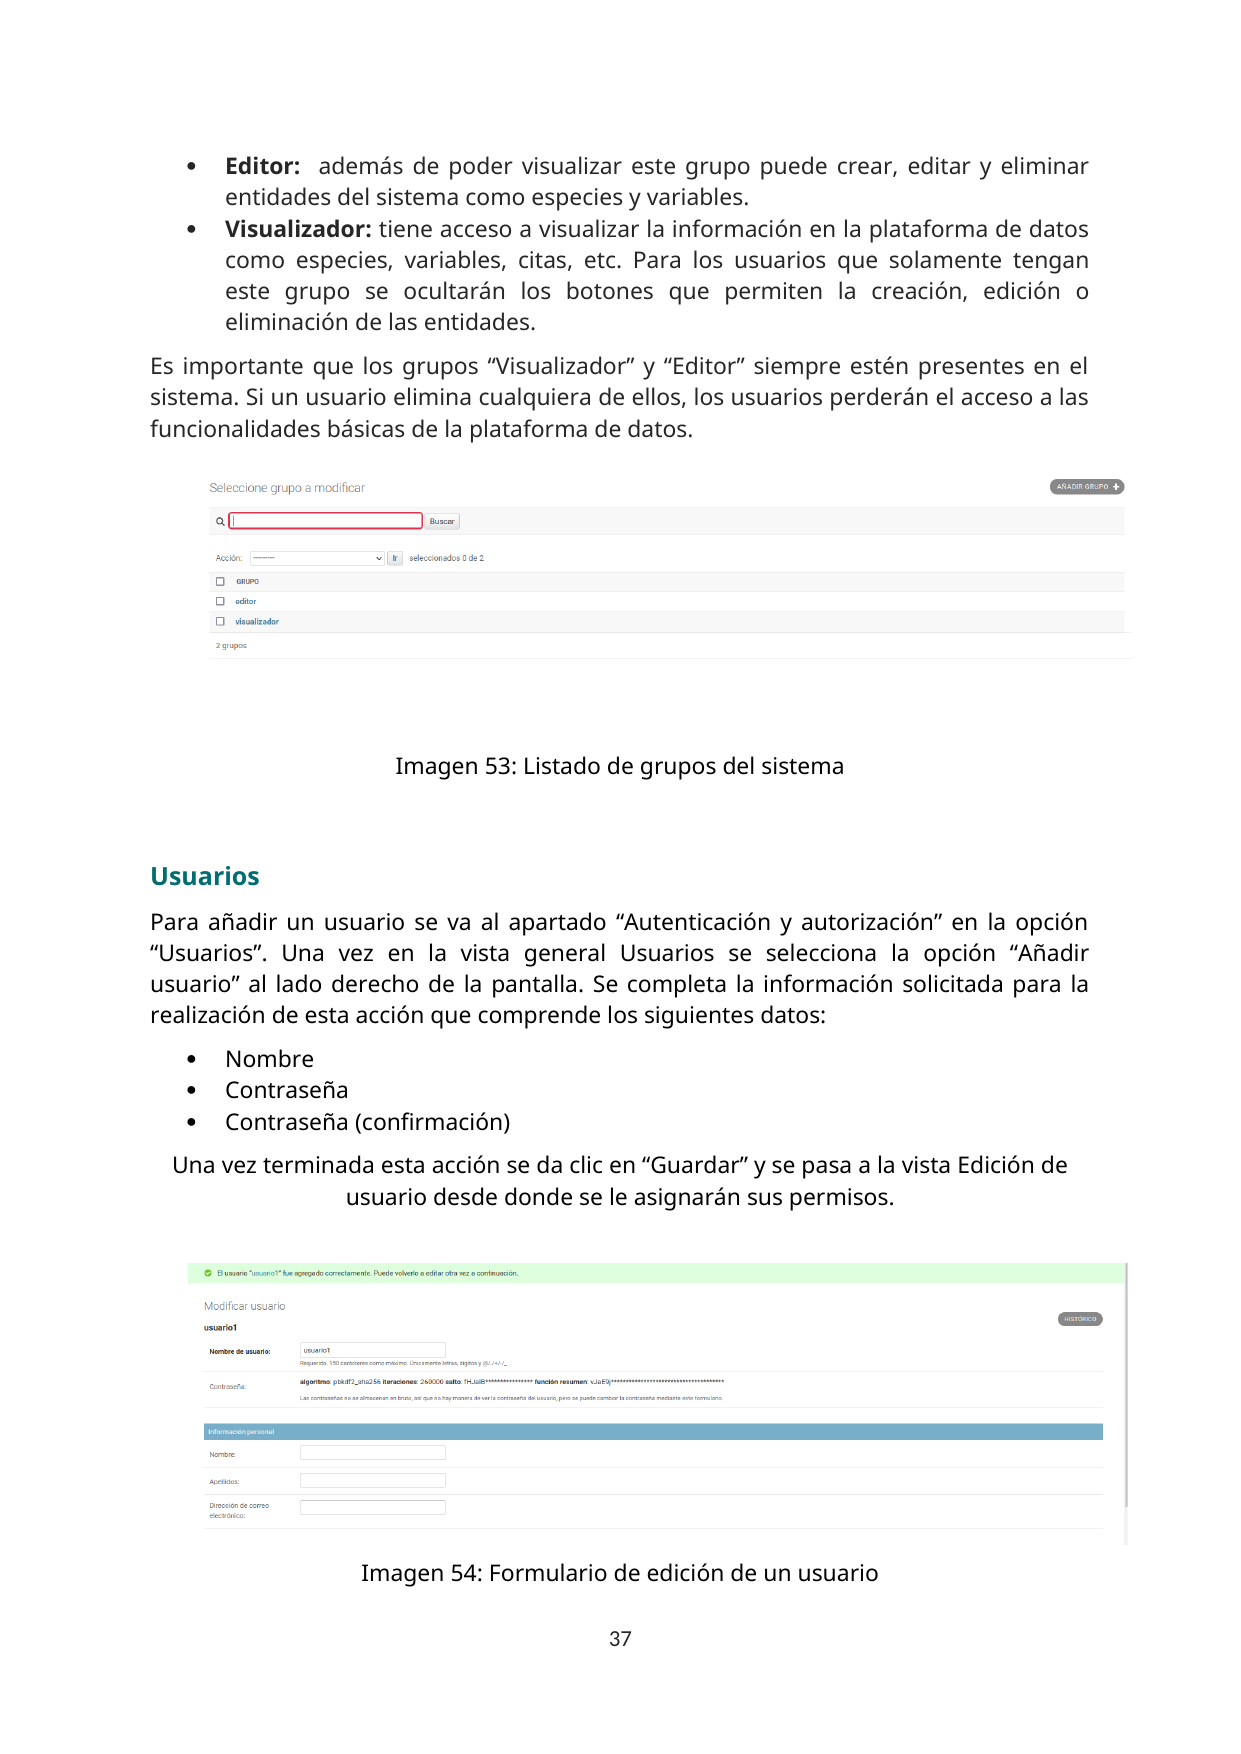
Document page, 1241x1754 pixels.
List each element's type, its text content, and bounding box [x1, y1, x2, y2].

list Contraseña [187, 1074, 1090, 1105]
picture [187, 1263, 1128, 1545]
text Para añadir un usuario se va al apartado “Autenticación y autorización” en la opción “Usuarios”. Una vez en la vista general Usuarios se selecciona la opción “Añadir usuario” al lado derecho de la pantalla. Se completa la información solicitada para la realización de esta acción que comprende los siguientes datos: [150, 905, 1090, 1030]
picture [191, 468, 1132, 733]
list Contraseña (confirmación) [187, 1105, 1090, 1137]
text Una vez terminada esta acción se da clic en “Guardar” y se pasa a la vista Edición de usuario desde donde se le asignarán sus permisos. [150, 1149, 1090, 1212]
text Imagen 54: Formulario de edición de un usuario [150, 1557, 1090, 1588]
list Editor: además de poder visualizar este grupo puede crear, editar y eliminar entidades del sistema como especies y variables. [187, 150, 1090, 212]
text Imagen 53: Listado de grupos del sistema [150, 749, 1090, 781]
subtitle Usuarios [150, 859, 1090, 893]
text Es importante que los grupos “Visualizador” y “Editor” siempre estén presentes en el sistema. Si un usuario elimina cualquiera de ellos, los usuarios perderán el acceso a las funcionalidades básicas de la plataforma de datos. [150, 350, 1090, 444]
list Visualizador: tiene acceso a visualizar la información en la plataforma de datos como especies, variables, citas, etc. Para los usuarios que solamente tengan este grupo se ocultarán los botones que permiten la creación, edición o eliminación de las entidades. [187, 212, 1090, 337]
list Nombre [187, 1043, 1090, 1074]
